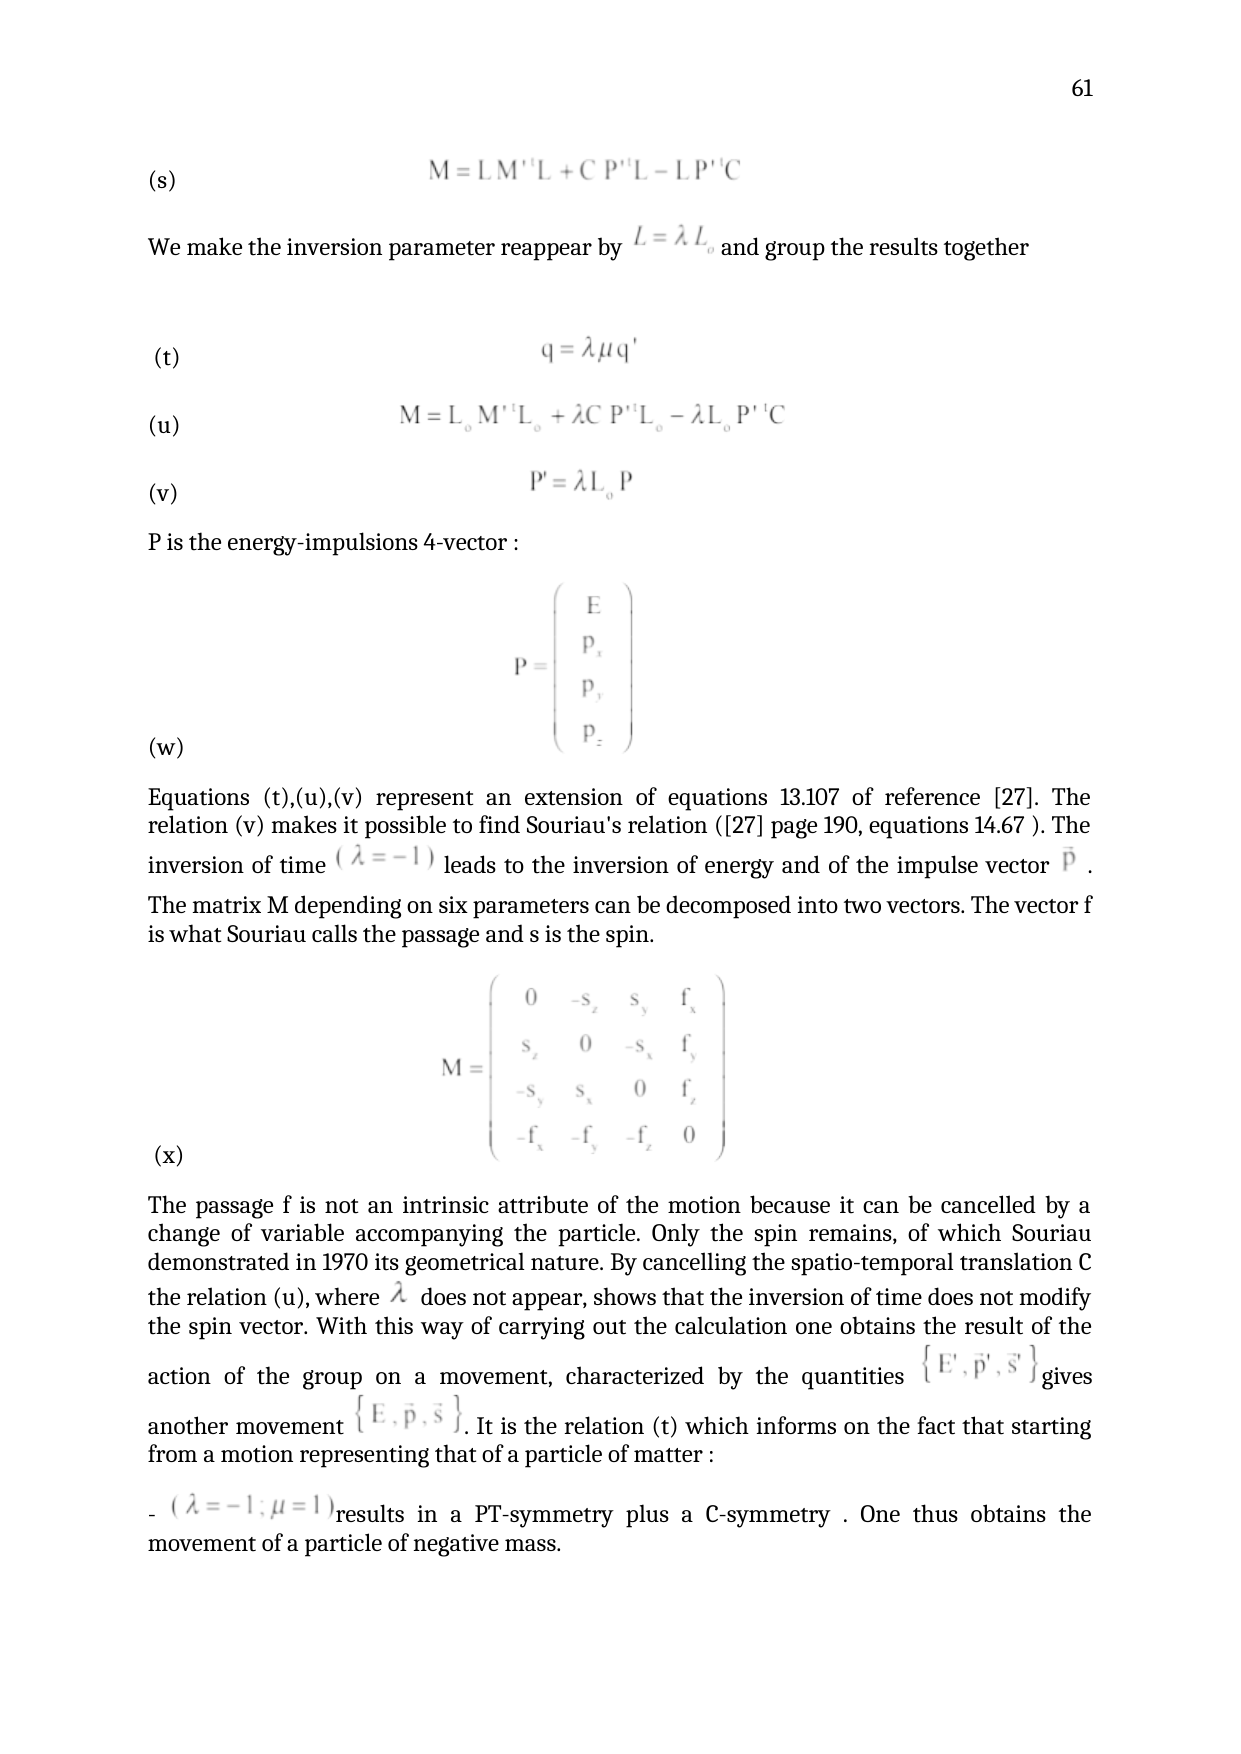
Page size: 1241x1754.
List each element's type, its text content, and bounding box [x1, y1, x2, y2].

text (t) [148, 332, 1093, 371]
text (w) [148, 578, 1093, 762]
text (v) [148, 461, 1093, 507]
text - results in a PT-symmetry plus a C-symmetry . One thus obtains the movement of a particle of negative mass. [148, 1490, 1093, 1558]
text (u) [148, 392, 1093, 440]
text The passage f is not an intrinsic attribute of the motion because it can be cancelled by a change of variable accompanying the particle. Only the spin remains, of which Souriau demonstrated in 1970 its geometrical nature. By cancelling the spatio-temporal translation C the relation (u), where does not appear, shows that the inversion of time does not modify the spin vector. With this way of carrying out the calculation one obtains the result of the action of the group on a movement, characterized by the quantities gives another movement . It is the relation (t) which informs on the fact that starting from a motion representing that of a particle of matter : [148, 1191, 1093, 1469]
text (x) [148, 970, 1093, 1170]
text Equations (t),(u),(v) represent an extension of equations 13.107 of reference [27]. The relation (v) makes it possible to find Souriau's relation ([27] page 190, equations 14.67 ). The inversion of time leads to the inversion of energy and of the impulse vector . The matrix M depending on six parameters can be decomposed into two vectors. The vector f is what Souriau calls the passage and s is the spin. [148, 783, 1093, 949]
text We make the inversion parameter reappear by and group the results together [148, 215, 1093, 262]
text (s) [148, 148, 1093, 194]
text P is the energy-impulsions 4-vector : [148, 528, 1093, 557]
